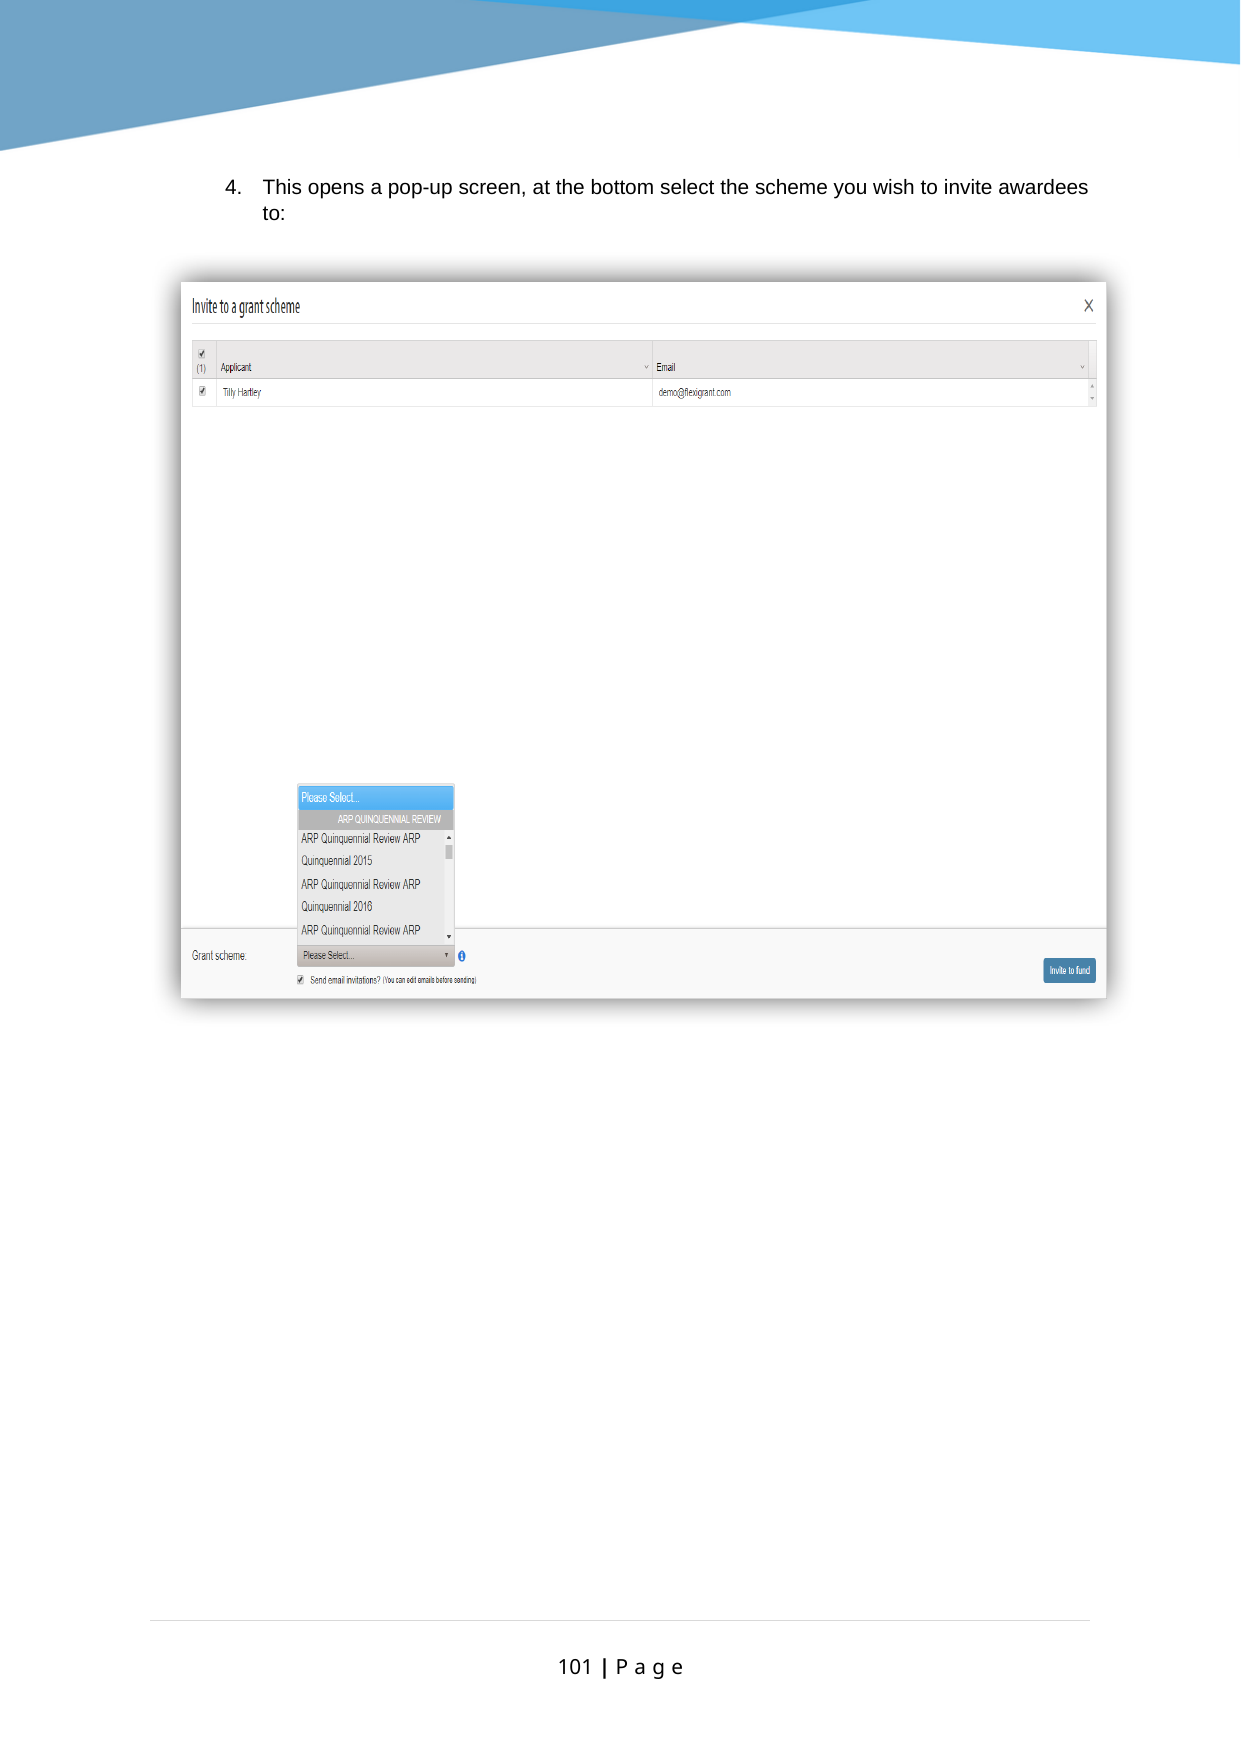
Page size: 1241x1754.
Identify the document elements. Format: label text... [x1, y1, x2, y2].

picture [0, 0, 1241, 158]
picture [181, 282, 1107, 999]
list This opens a pop-up screen, at the bottom select the scheme you wish to invite awardees to: [225, 175, 1090, 225]
